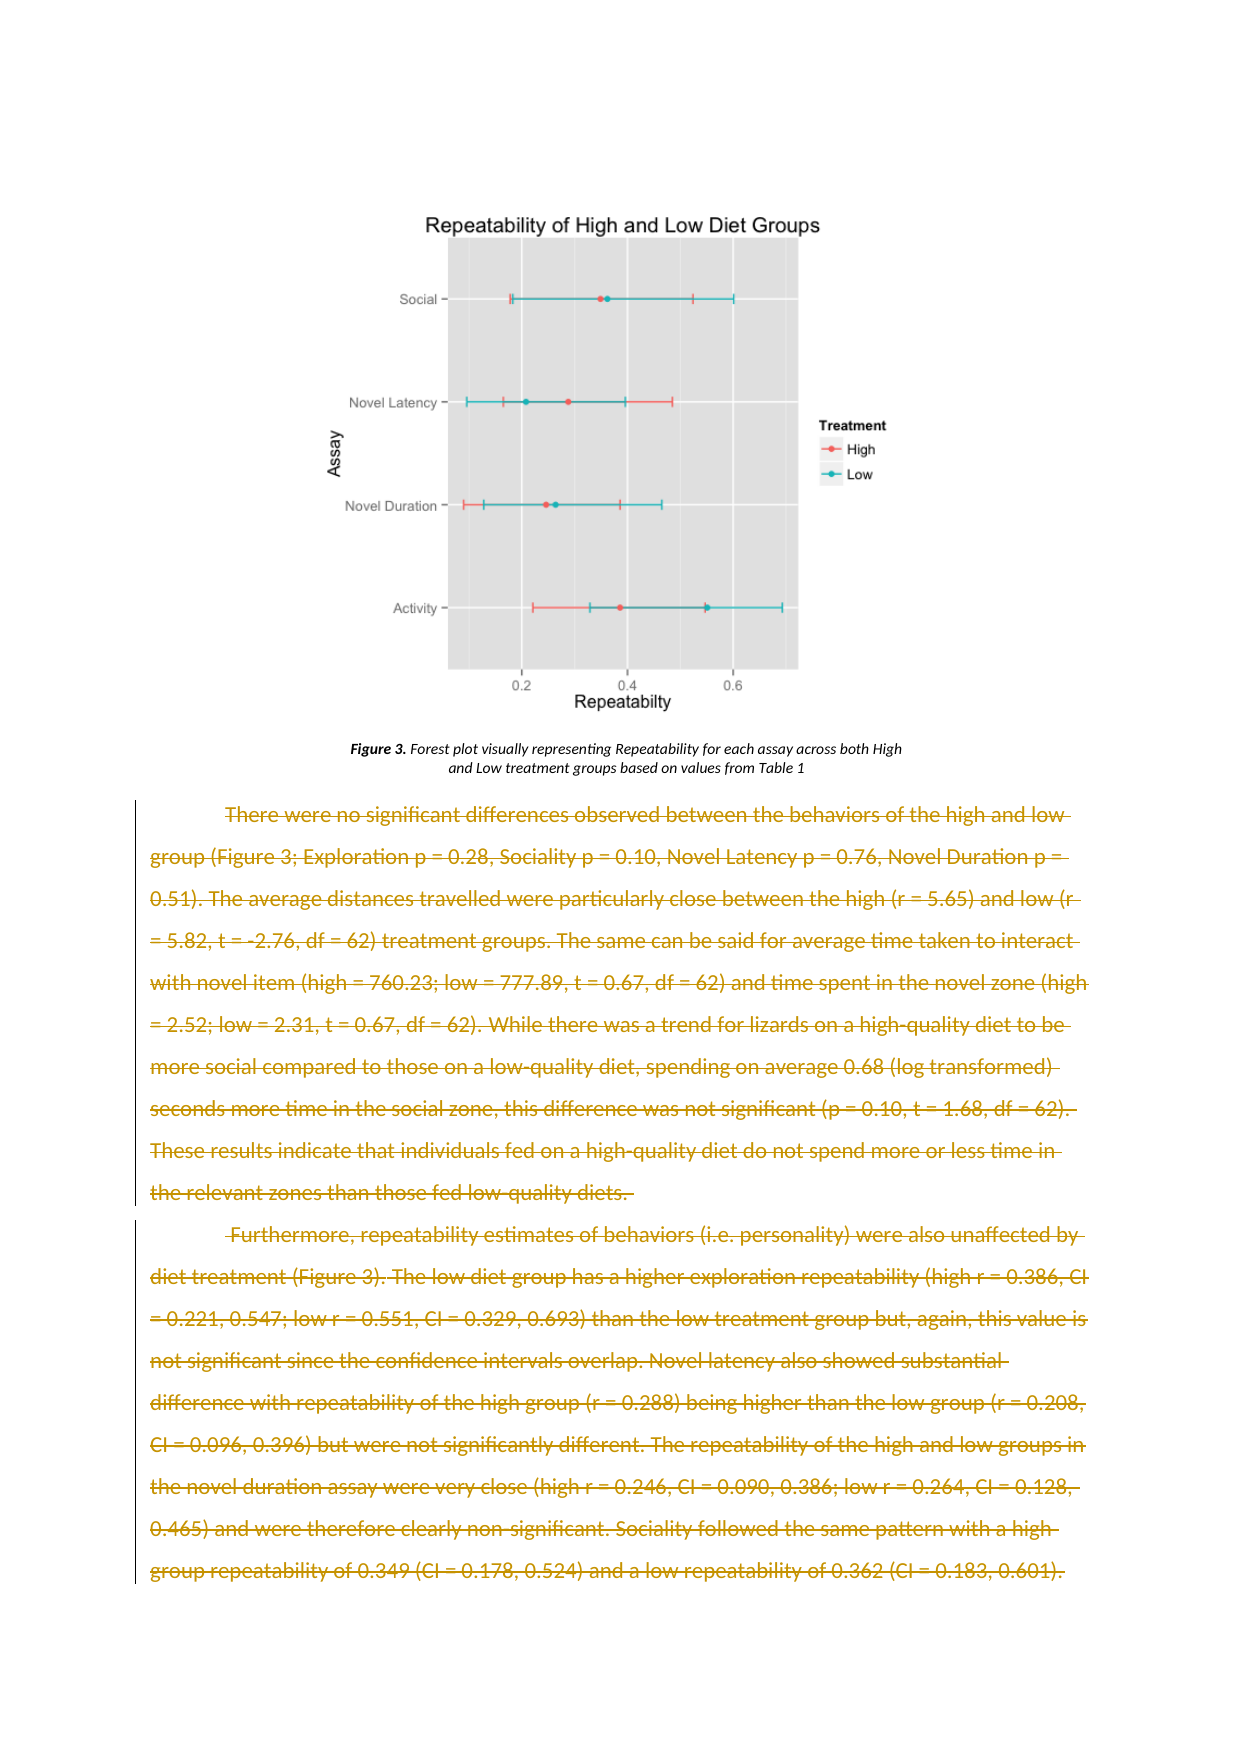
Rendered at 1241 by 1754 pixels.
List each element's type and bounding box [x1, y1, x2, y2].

picture [312, 192, 928, 723]
